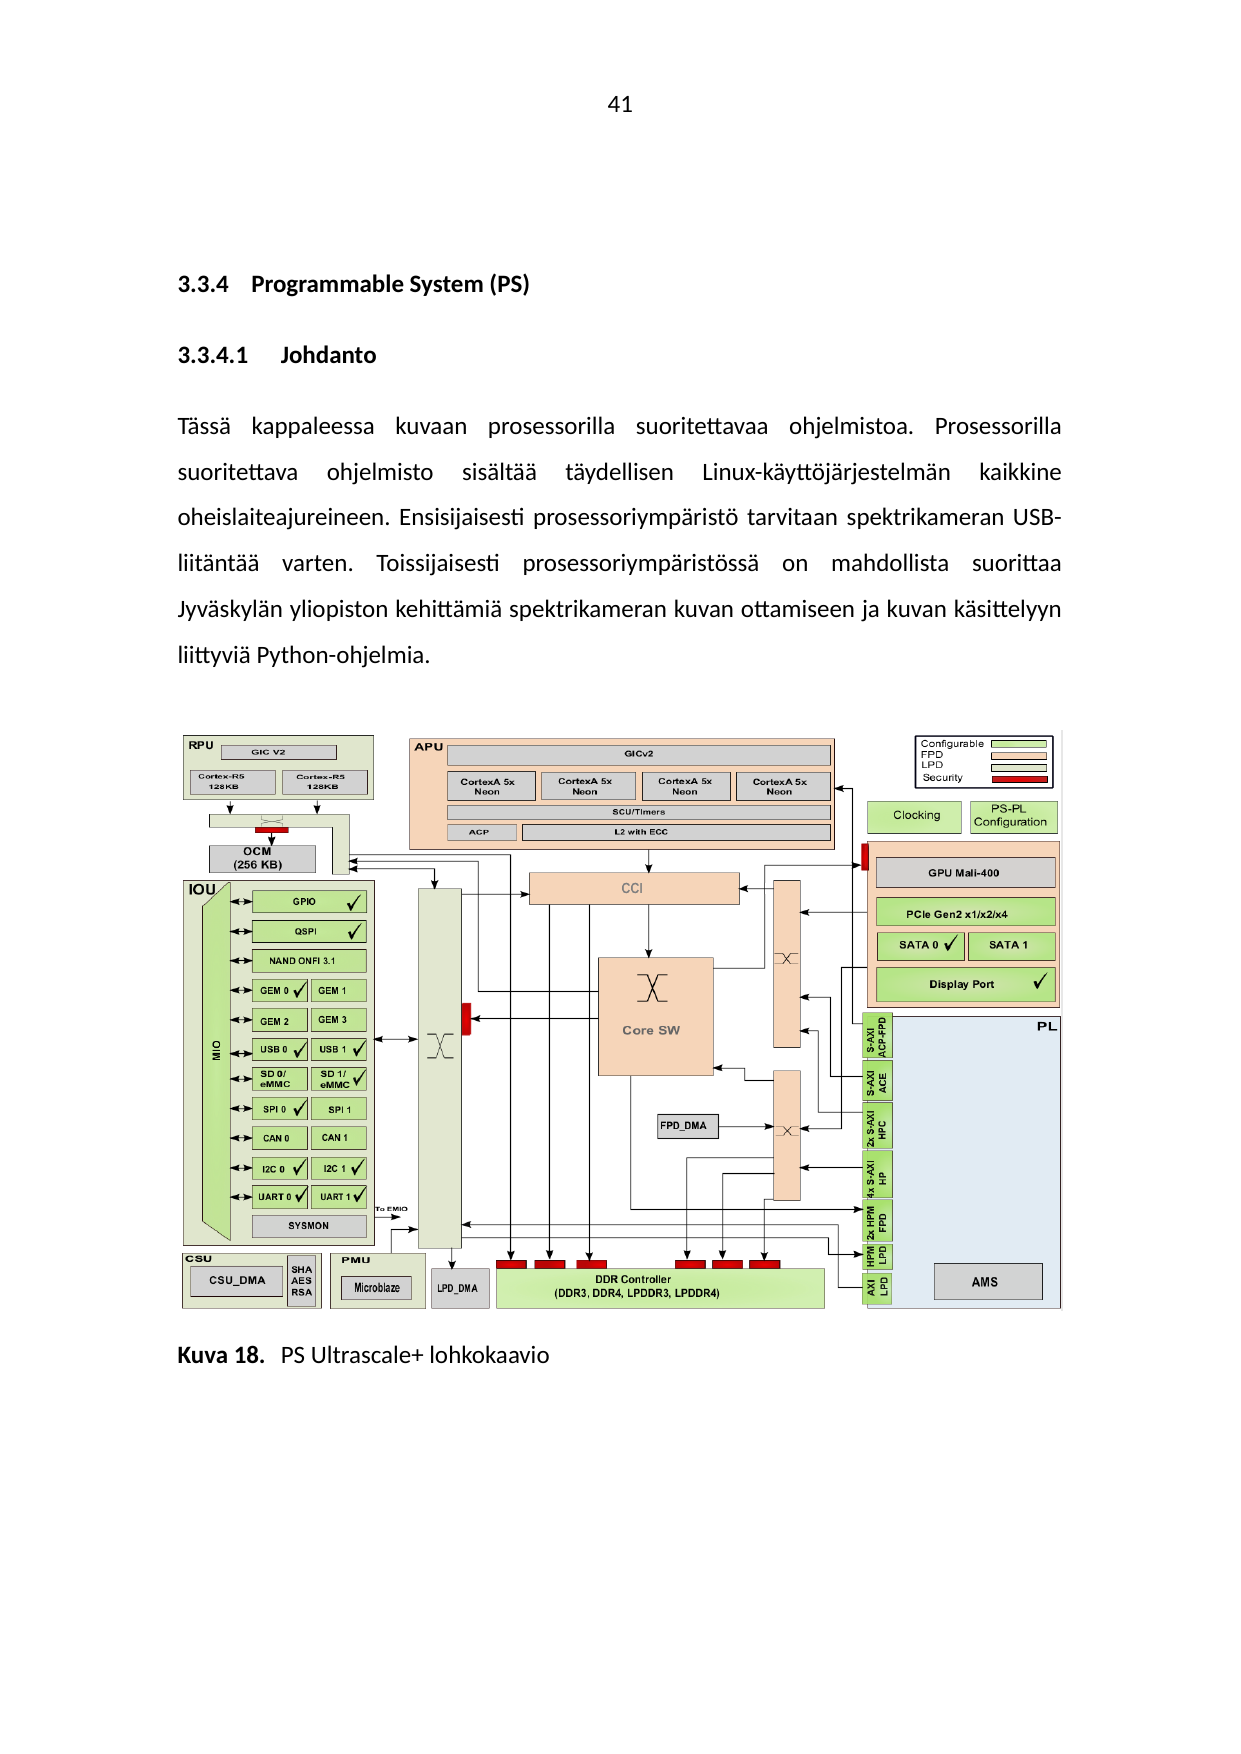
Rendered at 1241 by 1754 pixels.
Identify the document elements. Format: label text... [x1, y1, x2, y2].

text Tässä kappaleessa kuvaan prosessorilla suoritettavaa ohjelmistoa. Prosessorilla suoritettava ohjelmisto sisältää täydellisen Linux-käyttöjärjestelmän kaikkine oheislaiteajureineen. Ensisijaisesti prosessoriympäristö tarvitaan spektrikameran USB-liitäntää varten. Toissijaisesti prosessoriympäristössä on mahdollista suorittaa Jyväskylän yliopiston kehittämiä spektrikameran kuvan ottamiseen ja kuvan käsittelyyn liittyviä Python-ohjelmia. [177, 410, 1063, 669]
picture [177, 730, 1063, 1311]
subtitle Programmable System (PS) [177, 269, 1063, 299]
text Kuva 18. PS Ultrascale+ lohkokaavio [177, 1339, 1063, 1369]
subtitle Johdanto [177, 339, 1063, 370]
